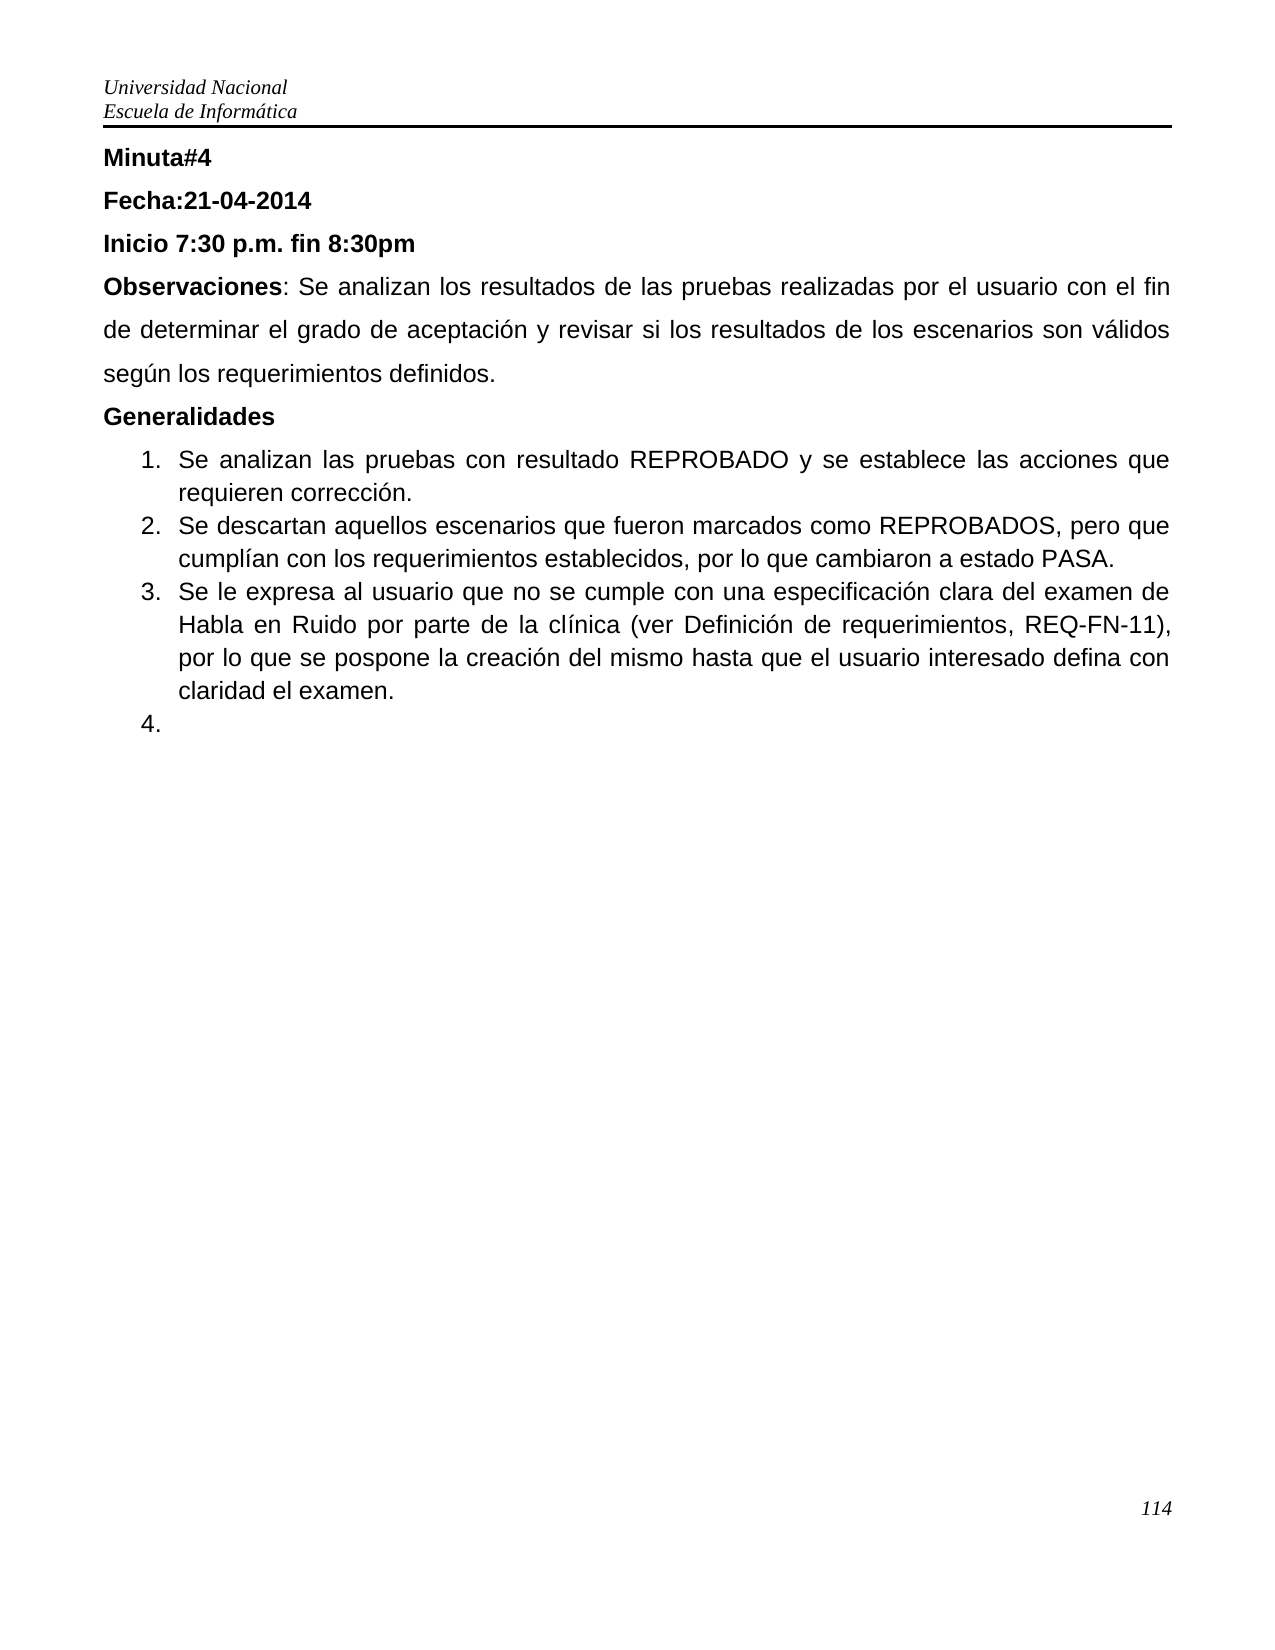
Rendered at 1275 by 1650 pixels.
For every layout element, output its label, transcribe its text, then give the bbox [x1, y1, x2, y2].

list Se analizan las pruebas con resultado REPROBADO y se establece las acciones que requieren corrección. [141, 445, 1172, 507]
text Minuta#4 Fecha:21-04-2014 Inicio 7:30 p.m. fin 8:30pm [103, 143, 1172, 258]
text Observaciones: Se analizan los resultados de las pruebas realizadas por el usuario con el fin de determinar el grado de aceptación y revisar si los resultados de los escenarios son válidos según los requerimientos definidos. [103, 272, 1172, 387]
text Generalidades [103, 402, 1172, 431]
list Se descartan aquellos escenarios que fueron marcados como REPROBADOS, pero que cumplían con los requerimientos establecidos, por lo que cambiaron a estado PASA. [141, 511, 1172, 573]
list Se le expresa al usuario que no se cumple con una especificación clara del examen de Habla en Ruido por parte de la clínica (ver Definición de requerimientos, REQ-FN-11), por lo que se pospone la creación del mismo hasta que el usuario interesado defina con claridad el examen. [141, 577, 1172, 705]
